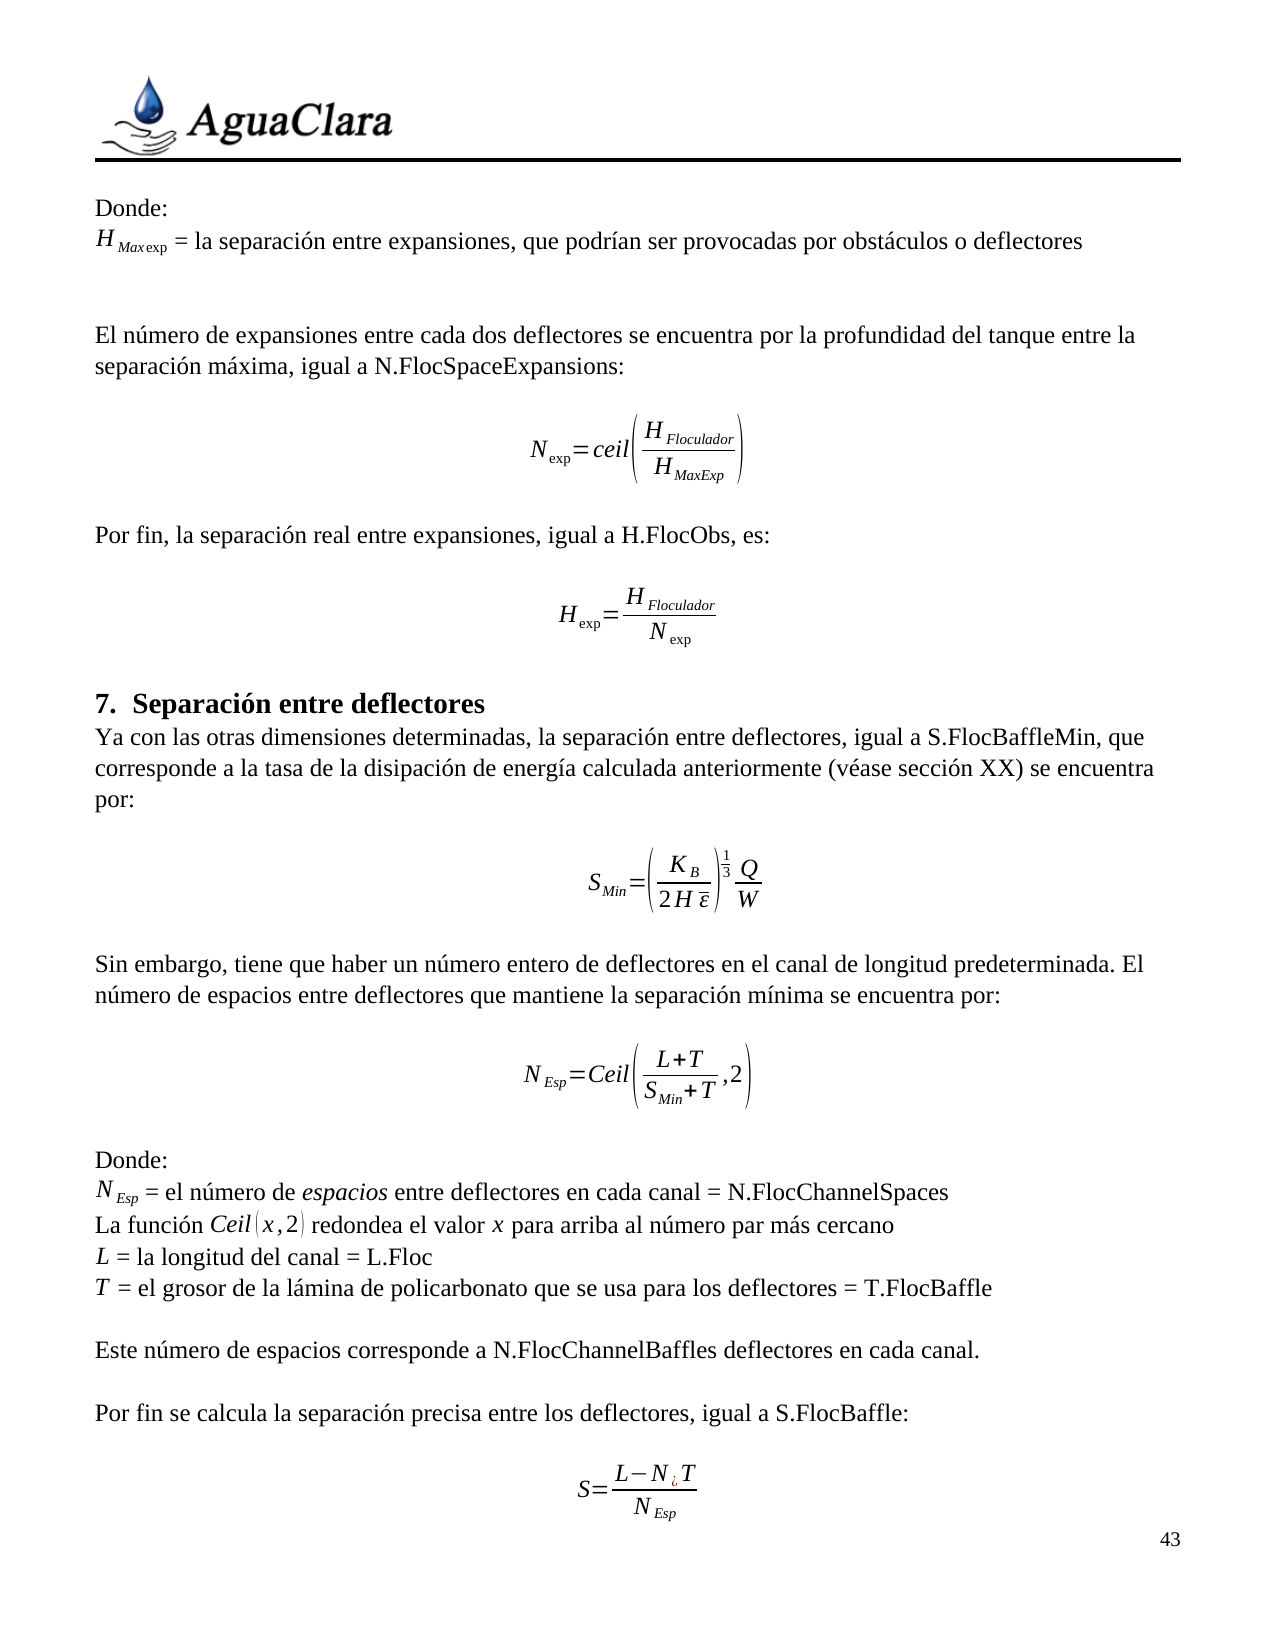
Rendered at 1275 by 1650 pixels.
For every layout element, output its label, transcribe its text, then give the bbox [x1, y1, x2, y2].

text Donde: [94, 1145, 1181, 1173]
text = la separación entre expansiones, que podrían ser provocadas por obstáculos o deflectores [94, 224, 1181, 256]
text = el grosor de la lámina de policarbonato que se usa para los deflectores = T.FlocBaffle [94, 1273, 1181, 1302]
text Sin embargo, tiene que haber un número entero de deflectores en el canal de longitud predeterminada. El número de espacios entre deflectores que mantiene la separación mínima se encuentra por: [94, 949, 1181, 1009]
text Por fin se calcula la separación precisa entre los deflectores, igual a S.FlocBaffle: [94, 1398, 1181, 1426]
picture [94, 75, 412, 158]
text = el número de espacios entre deflectores en cada canal = N.FlocChannelSpaces [94, 1176, 1181, 1207]
text Por fin, la separación real entre expansiones, igual a H.FlocObs, es: [94, 520, 1181, 549]
text El número de expansiones entre cada dos deflectores se encuentra por la profundidad del tanque entre la separación máxima, igual a N.FlocSpaceExpansions: [94, 320, 1181, 380]
text La función redondea el valor para arriba al número par más cercano [94, 1209, 1181, 1240]
text Ya con las otras dimensiones determinadas, la separación entre deflectores, igual a S.FlocBaffleMin, que corresponde a la tasa de la disipación de energía calculada anteriormente (véase sección XX) se encuentra por: [94, 722, 1181, 813]
text = la longitud del canal = L.Floc [94, 1242, 1181, 1271]
text Este número de espacios corresponde a N.FlocChannelBaffles deflectores en cada canal. [94, 1336, 1181, 1364]
text Donde: [94, 193, 1181, 222]
subtitle Separación entre deflectores [94, 686, 1181, 719]
